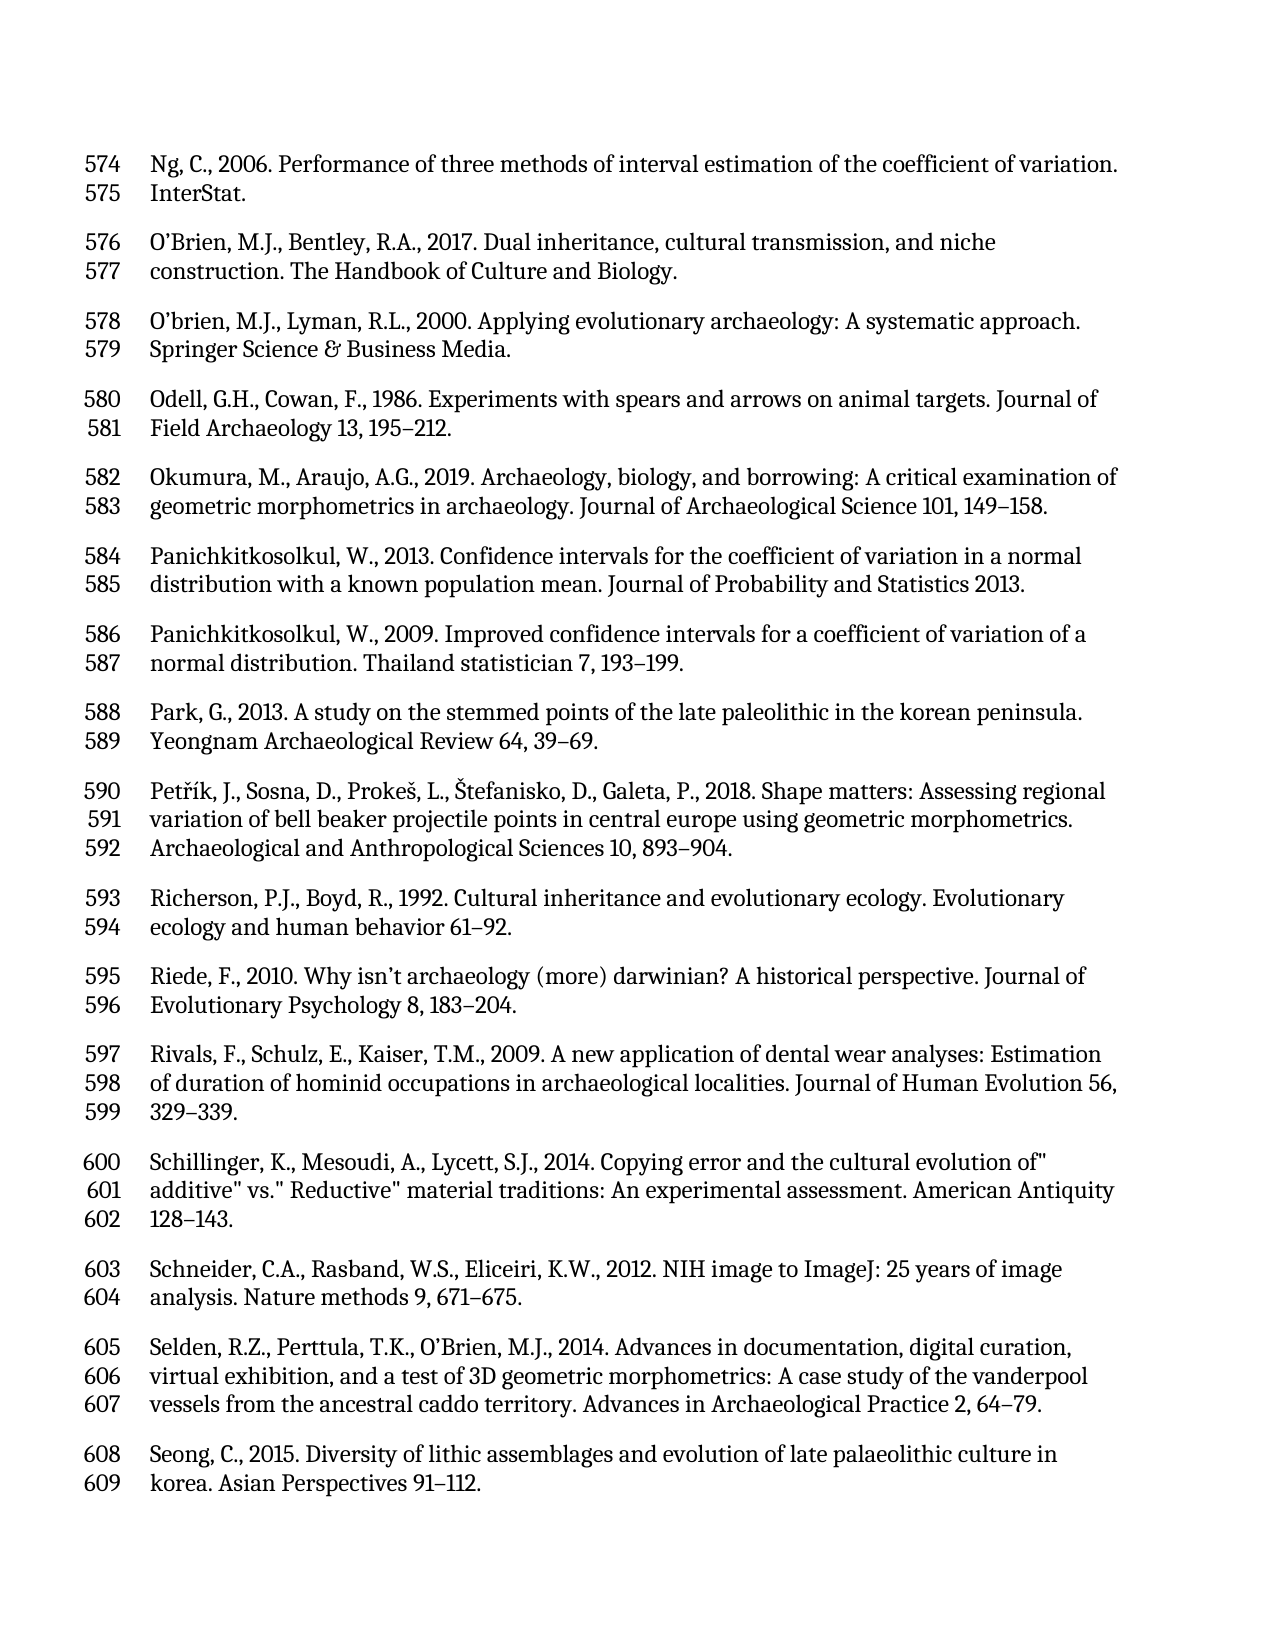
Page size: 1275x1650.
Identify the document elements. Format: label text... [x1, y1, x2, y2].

text O’Brien, M.J., Bentley, R.A., 2017. Dual inheritance, cultural transmission, and niche construction. The Handbook of Culture and Biology. [150, 228, 1125, 286]
text Petřı́k, J., Sosna, D., Prokeš, L., Štefanisko, D., Galeta, P., 2018. Shape matters: Assessing regional variation of bell beaker projectile points in central europe using geometric morphometrics. Archaeological and Anthropological Sciences 10, 893–904. [150, 777, 1125, 863]
text Richerson, P.J., Boyd, R., 1992. Cultural inheritance and evolutionary ecology. Evolutionary ecology and human behavior 61–92. [150, 884, 1125, 941]
text Okumura, M., Araujo, A.G., 2019. Archaeology, biology, and borrowing: A critical examination of geometric morphometrics in archaeology. Journal of Archaeological Science 101, 149–158. [150, 463, 1125, 521]
text Park, G., 2013. A study on the stemmed points of the late paleolithic in the korean peninsula. Yeongnam Archaeological Review 64, 39–69. [150, 698, 1125, 756]
text Panichkitkosolkul, W., 2009. Improved confidence intervals for a coefficient of variation of a normal distribution. Thailand statistician 7, 193–199. [150, 620, 1125, 677]
text Odell, G.H., Cowan, F., 1986. Experiments with spears and arrows on animal targets. Journal of Field Archaeology 13, 195–212. [150, 385, 1125, 442]
text Schillinger, K., Mesoudi, A., Lycett, S.J., 2014. Copying error and the cultural evolution of" additive" vs." Reductive" material traditions: An experimental assessment. American Antiquity 128–143. [150, 1147, 1125, 1234]
text Riede, F., 2010. Why isn’t archaeology (more) darwinian? A historical perspective. Journal of Evolutionary Psychology 8, 183–204. [150, 962, 1125, 1019]
text Schneider, C.A., Rasband, W.S., Eliceiri, K.W., 2012. NIH image to ImageJ: 25 years of image analysis. Nature methods 9, 671–675. [150, 1254, 1125, 1312]
text Seong, C., 2015. Diversity of lithic assemblages and evolution of late palaeolithic culture in korea. Asian Perspectives 91–112. [150, 1440, 1125, 1497]
text Selden, R.Z., Perttula, T.K., O’Brien, M.J., 2014. Advances in documentation, digital curation, virtual exhibition, and a test of 3D geometric morphometrics: A case study of the vanderpool vessels from the ancestral caddo territory. Advances in Archaeological Practice 2, 64–79. [150, 1333, 1125, 1419]
text Rivals, F., Schulz, E., Kaiser, T.M., 2009. A new application of dental wear analyses: Estimation of duration of hominid occupations in archaeological localities. Journal of Human Evolution 56, 329–339. [150, 1040, 1125, 1127]
text O’brien, M.J., Lyman, R.L., 2000. Applying evolutionary archaeology: A systematic approach. Springer Science & Business Media. [150, 307, 1125, 364]
text Panichkitkosolkul, W., 2013. Confidence intervals for the coefficient of variation in a normal distribution with a known population mean. Journal of Probability and Statistics 2013. [150, 542, 1125, 599]
text Ng, C., 2006. Performance of three methods of interval estimation of the coefficient of variation. InterStat. [150, 150, 1125, 207]
